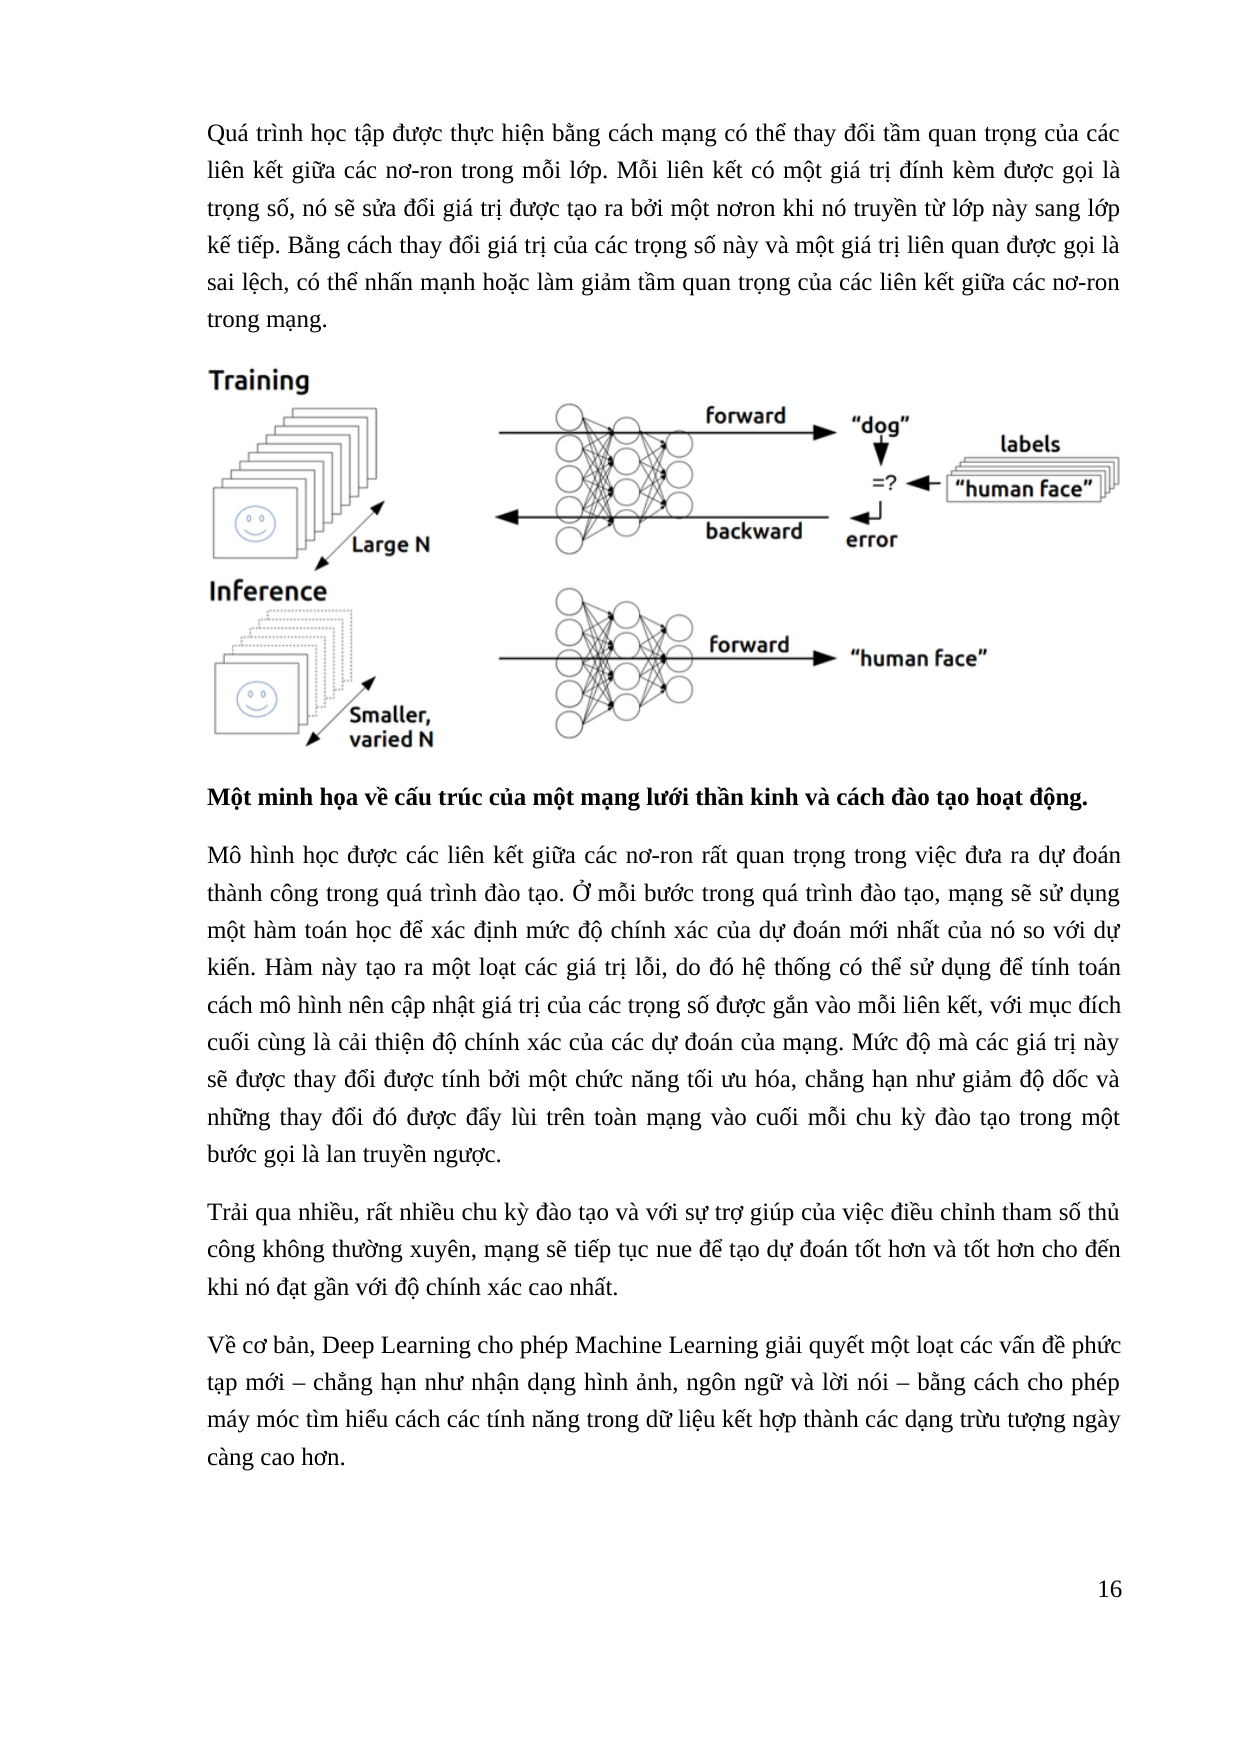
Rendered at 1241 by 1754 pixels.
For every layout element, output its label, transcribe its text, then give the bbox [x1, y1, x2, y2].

text Mô hình học được các liên kết giữa các nơ-ron rất quan trọng trong việc đưa ra dự đoán thành công trong quá trình đào tạo. Ở mỗi bước trong quá trình đào tạo, mạng sẽ sử dụng một hàm toán học để xác định mức độ chính xác của dự đoán mới nhất của nó so với dự kiến. Hàm này tạo ra một loạt các giá trị lỗi, do đó hệ thống có thể sử dụng để tính toán cách mô hình nên cập nhật giá trị của các trọng số được gắn vào mỗi liên kết, với mục đích cuối cùng là cải thiện độ chính xác của các dự đoán của mạng. Mức độ mà các giá trị này sẽ được thay đổi được tính bởi một chức năng tối ưu hóa, chẳng hạn như giảm độ dốc và những thay đổi đó được đẩy lùi trên toàn mạng vào cuối mỗi chu kỳ đào tạo trong một bước gọi là lan truyền ngược. [207, 841, 1122, 1168]
picture [206, 362, 1122, 753]
text Trải qua nhiều, rất nhiều chu kỳ đào tạo và với sự trợ giúp của việc điều chỉnh tham số thủ công không thường xuyên, mạng sẽ tiếp tục nue để tạo dự đoán tốt hơn và tốt hơn cho đến khi nó đạt gần với độ chính xác cao nhất. [207, 1197, 1122, 1300]
text Về cơ bản, Deep Learning cho phép Machine Learning giải quyết một loạt các vấn đề phức tạp mới – chẳng hạn như nhận dạng hình ảnh, ngôn ngữ và lời nói – bằng cách cho phép máy móc tìm hiểu cách các tính năng trong dữ liệu kết hợp thành các dạng trừu tượng ngày càng cao hơn. [207, 1330, 1122, 1470]
text Quá trình học tập được thực hiện bằng cách mạng có thể thay đổi tầm quan trọng của các liên kết giữa các nơ-ron trong mỗi lớp. Mỗi liên kết có một giá trị đính kèm được gọi là trọng số, nó sẽ sửa đổi giá trị được tạo ra bởi một nơron khi nó truyền từ lớp này sang lớp kế tiếp. Bằng cách thay đổi giá trị của các trọng số này và một giá trị liên quan được gọi là sai lệch, có thể nhấn mạnh hoặc làm giảm tầm quan trọng của các liên kết giữa các nơ-ron trong mạng. [207, 118, 1122, 333]
text Một minh họa về cấu trúc của một mạng lưới thần kinh và cách đào tạo hoạt động. [207, 782, 1122, 811]
